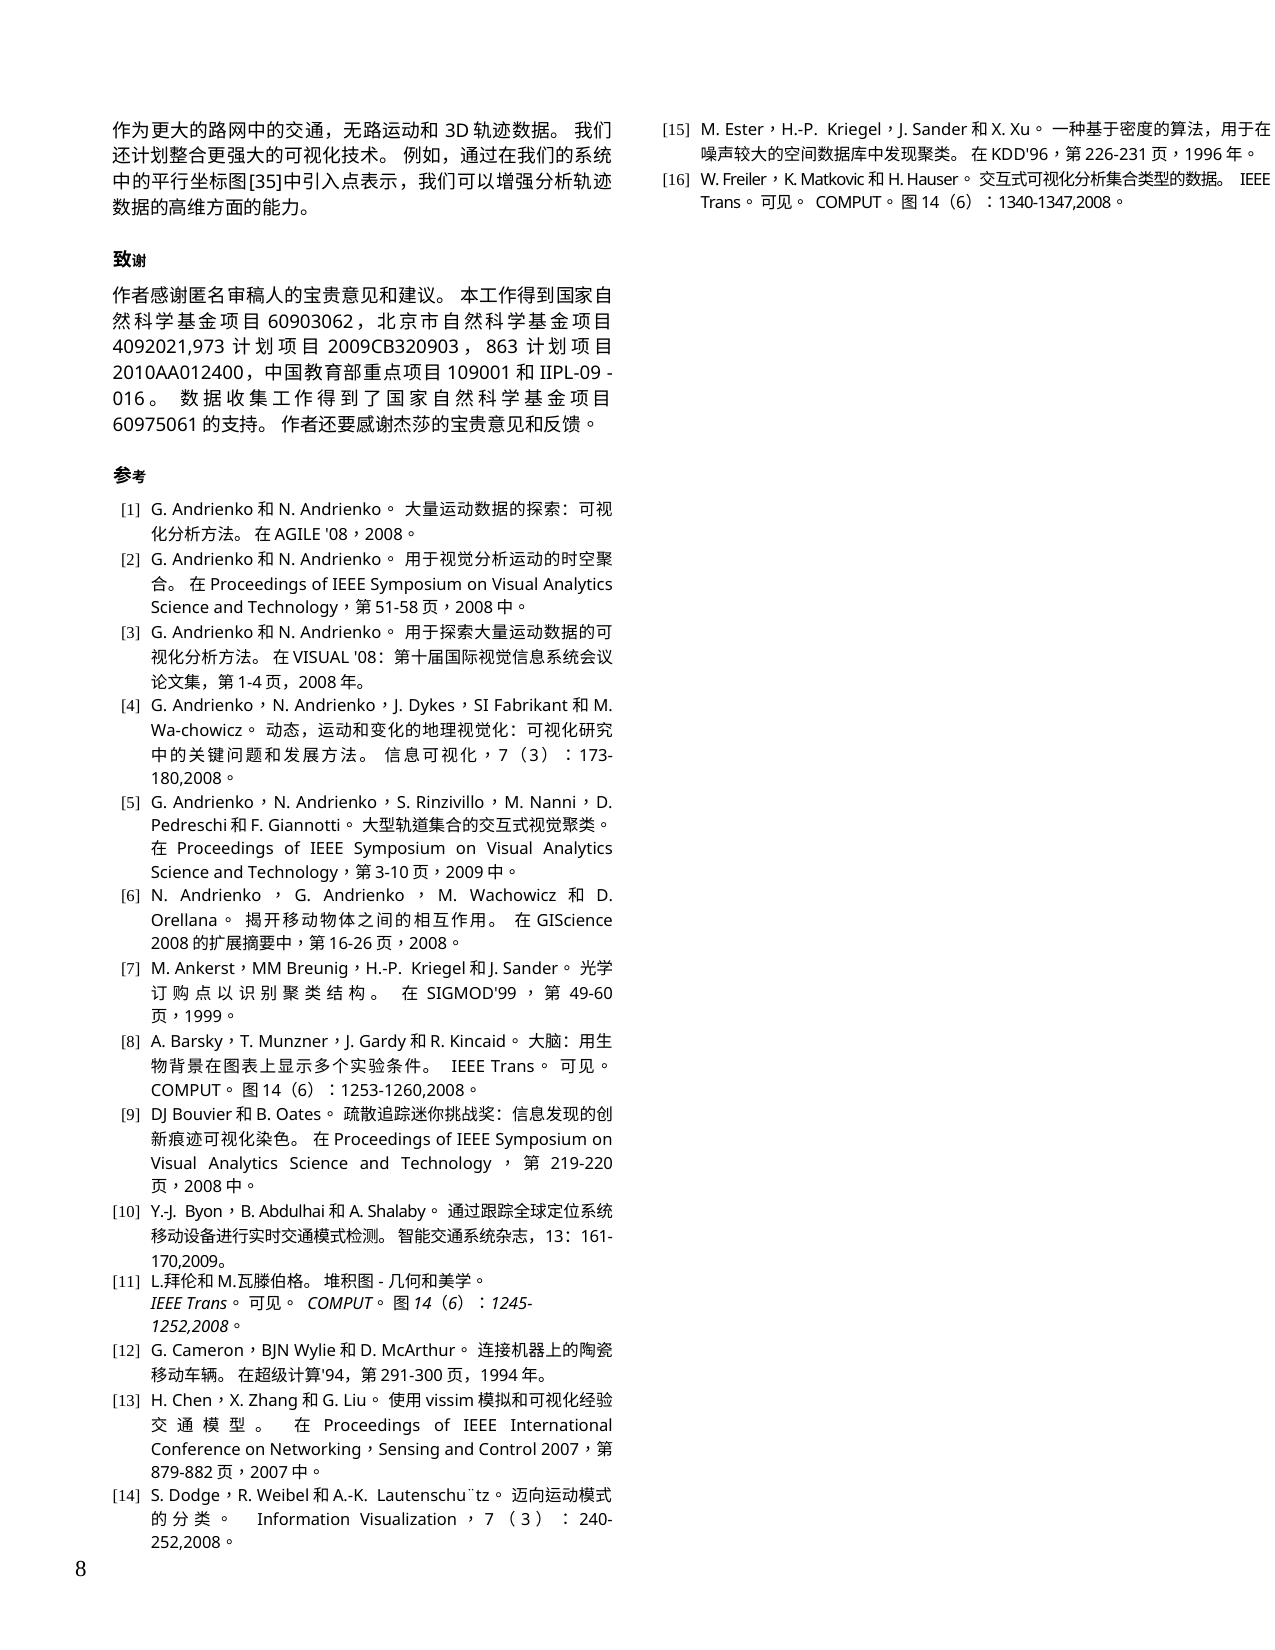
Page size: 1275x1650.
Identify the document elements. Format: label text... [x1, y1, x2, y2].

list N. Andrienko，G. Andrienko，M. Wachowicz和D. Orellana。 揭开移动物体之间的相互作用。 在GIScience 2008的扩展摘要中，第16-26页，2008。 [121, 884, 613, 954]
list W. Freiler，K. Matkovic和H. Hauser。 交互式可视化分析集合类型的数据。 IEEE Trans。 可见。 COMPUT。 图14（6）：1340-1347,2008。 [662, 166, 1271, 214]
list G. Andrienko和N. Andrienko。 用于视觉分析运动的时空聚合。 在Proceedings of IEEE Symposium on Visual Analytics Science and Technology，第51-58页，2008中。 [121, 546, 613, 618]
list A. Barsky，T. Munzner，J. Gardy和R. Kincaid。 大脑：用生物背景在图表上显示多个实验条件。 IEEE Trans。 可见。 COMPUT。 图14（6）：1253-1260,2008。 [121, 1028, 613, 1101]
text 作者感谢匿名审稿人的宝贵意见和建议。 本工作得到国家自然科学基金项目60903062，北京市自然科学基金项目4092021,973计划项目2009CB320903，863计划项目2010AA012400，中国教育部重点项目109001和IIPL-09 -016。 数据收集工作得到了国家自然科学基金项目60975061的支持。 作者还要感谢杰莎的宝贵意见和反馈。 [112, 282, 613, 437]
list L.拜伦和M.瓦滕伯格。 堆积图 - 几何和美学。 [112, 1273, 617, 1292]
list DJ Bouvier和B. Oates。 疏散追踪迷你挑战奖：信息发现的创新痕迹可视化染色。 在Proceedings of IEEE Symposium on Visual Analytics Science and Technology，第219-220页，2008中。 [121, 1101, 613, 1197]
text 致谢 [113, 245, 617, 272]
list H. Chen，X. Zhang和G. Liu。 使用vissim模拟和可视化经验交通模型。 在Proceedings of IEEE International Conference on Networking，Sensing and Control 2007，第879-882页，2007中。 [112, 1387, 613, 1483]
text 参考 [113, 462, 617, 488]
list Y.-J. Byon，B. Abdulhai和A. Shalaby。 通过跟踪全球定位系统移动设备进行实时交通模式检测。 智能交通系统杂志，13：161-170,2009。 [112, 1198, 613, 1272]
list M. Ester，H.-P. Kriegel，J. Sander和X. Xu。 一种基于密度的算法，用于在噪声较大的空间数据库中发现聚类。 在KDD'96，第226-231页，1996年。 [662, 116, 1271, 166]
list S. Dodge，R. Weibel和A.-K. Lautenschu¨tz。 迈向运动模式的分类。 Information Visualization，7（3）：240-252,2008。 [112, 1484, 613, 1553]
list G. Andrienko，N. Andrienko，S. Rinzivillo，M. Nanni，D. Pedreschi和F. Giannotti。 大型轨道集合的交互式视觉聚类。 在Proceedings of IEEE Symposium on Visual Analytics Science and Technology，第3-10页，2009中。 [121, 790, 613, 883]
text IEEE Trans。 可见。 COMPUT。 图14（6）：1245-1252,2008。 [151, 1292, 617, 1337]
list G. Andrienko和N. Andrienko。 用于探索大量运动数据的可视化分析方法。 在VISUAL '08：第十届国际视觉信息系统会议论文集，第1-4页，2008年。 [121, 619, 613, 693]
text 作为更大的路网中的交通，无路运动和3D轨迹数据。 我们还计划整合更强大的可视化技术。 例如，通过在我们的系统中的平行坐标图[35]中引入点表示，我们可以增强分析轨迹数据的高维方面的能力。 [112, 116, 613, 220]
list M. Ankerst，MM Breunig，H.-P. Kriegel和J. Sander。 光学：订购点以识别聚类结构。 在SIGMOD'99，第49-60页，1999。 [121, 955, 613, 1028]
list G. Cameron，BJN Wylie和D. McArthur。 连接机器上的陶瓷移动车辆。 在超级计算'94，第291-300页，1994年。 [112, 1337, 613, 1387]
list G. Andrienko，N. Andrienko，J. Dykes，SI Fabrikant和M. Wa-chowicz。 动态，运动和变化的地理视觉化：可视化研究中的关键问题和发展方法。 信息可视化，7（3）：173-180,2008。 [121, 694, 613, 790]
list G. Andrienko和N. Andrienko。 大量运动数据的探索：可视化分析方法。 在AGILE '08，2008。 [121, 496, 613, 545]
